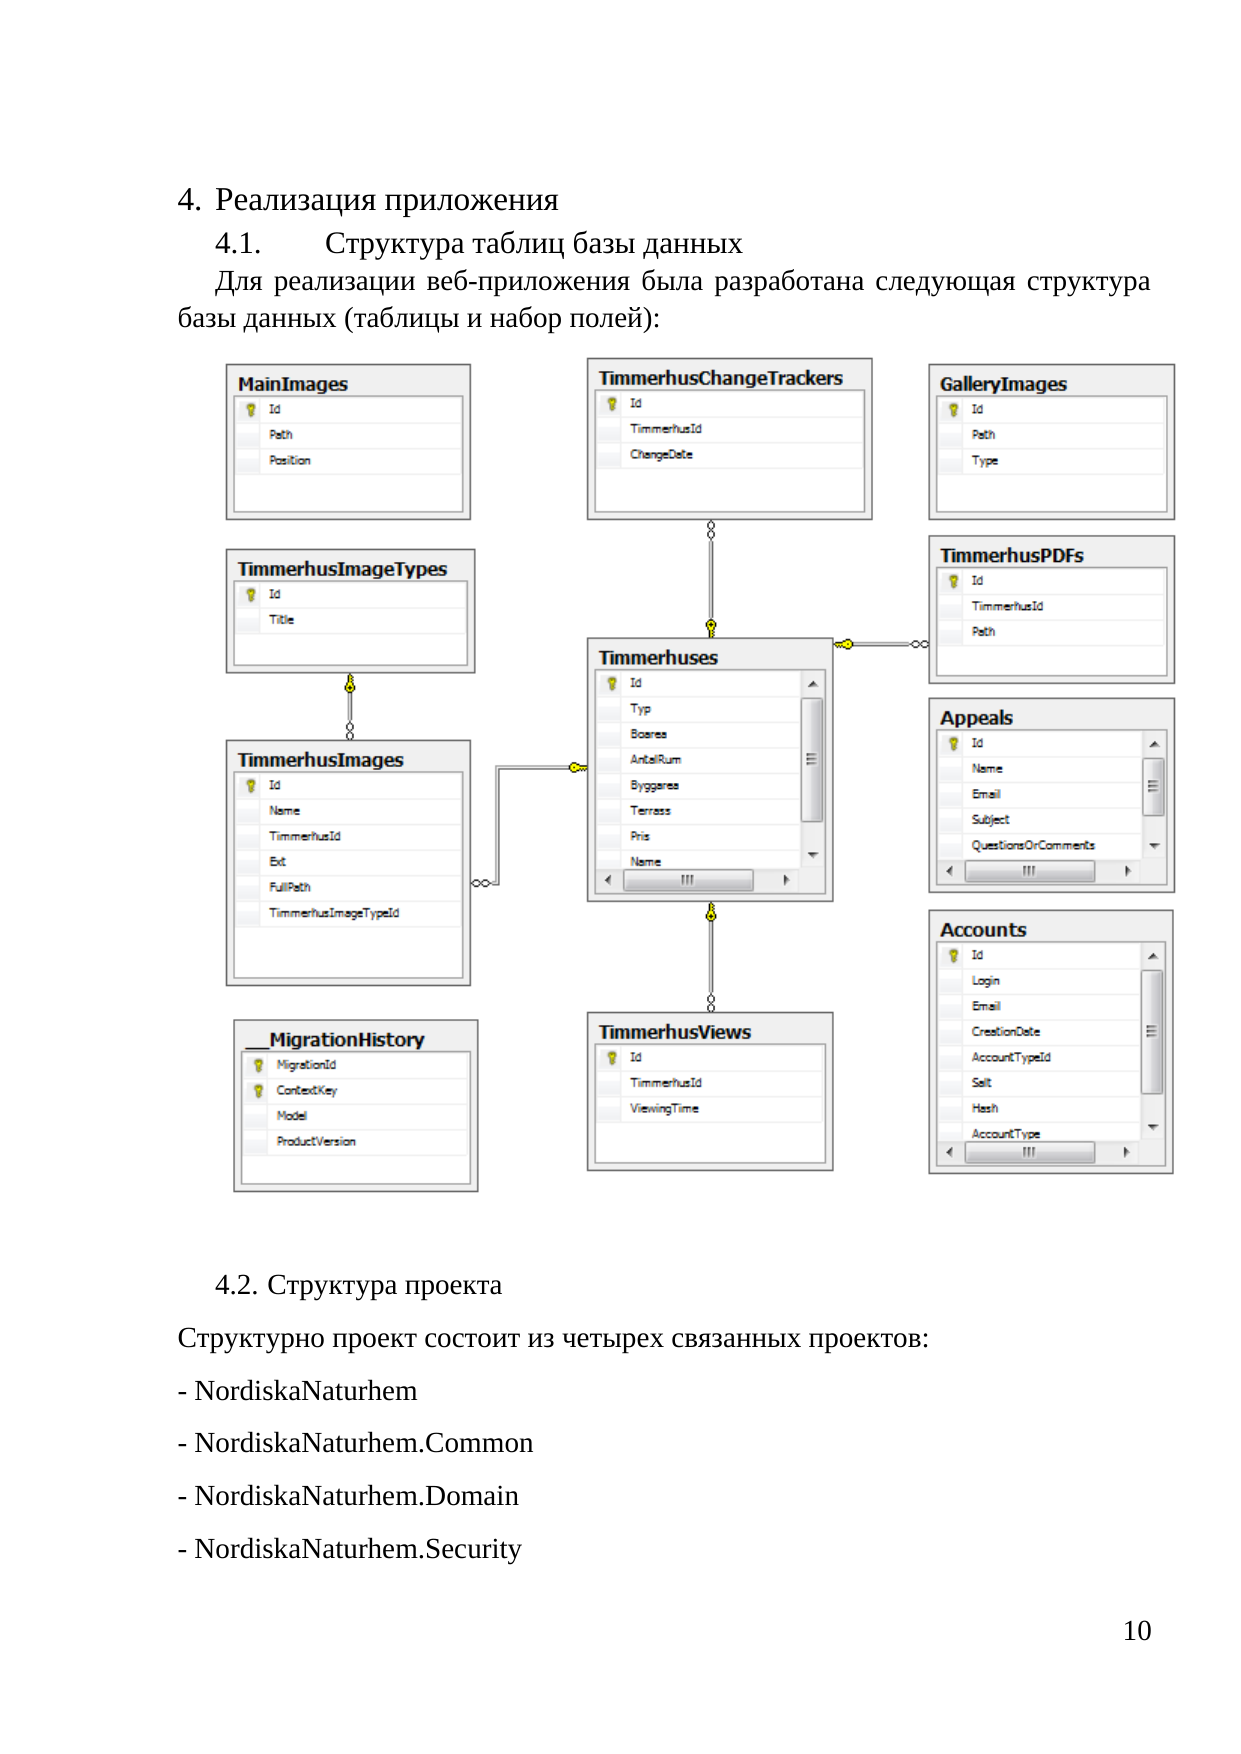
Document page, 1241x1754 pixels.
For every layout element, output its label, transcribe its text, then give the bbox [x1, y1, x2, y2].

text Структурно проект состоит из четырех связанных проектов: [177, 1320, 1152, 1353]
text - NordiskaNaturhem [177, 1373, 1152, 1406]
text - NordiskaNaturhem.Common [177, 1425, 1152, 1459]
subtitle Реализация приложения [177, 179, 1152, 218]
subtitle Структура таблиц базы данных [215, 225, 1152, 261]
text - NordiskaNaturhem.Security [177, 1531, 1152, 1564]
picture [214, 352, 1189, 1212]
list Структура проекта [215, 1267, 1152, 1301]
text - NordiskaNaturhem.Domain [177, 1478, 1152, 1512]
text Для реализации веб-приложения была разработана следующая структура базы данных (таблицы и набор полей): [177, 263, 1152, 333]
